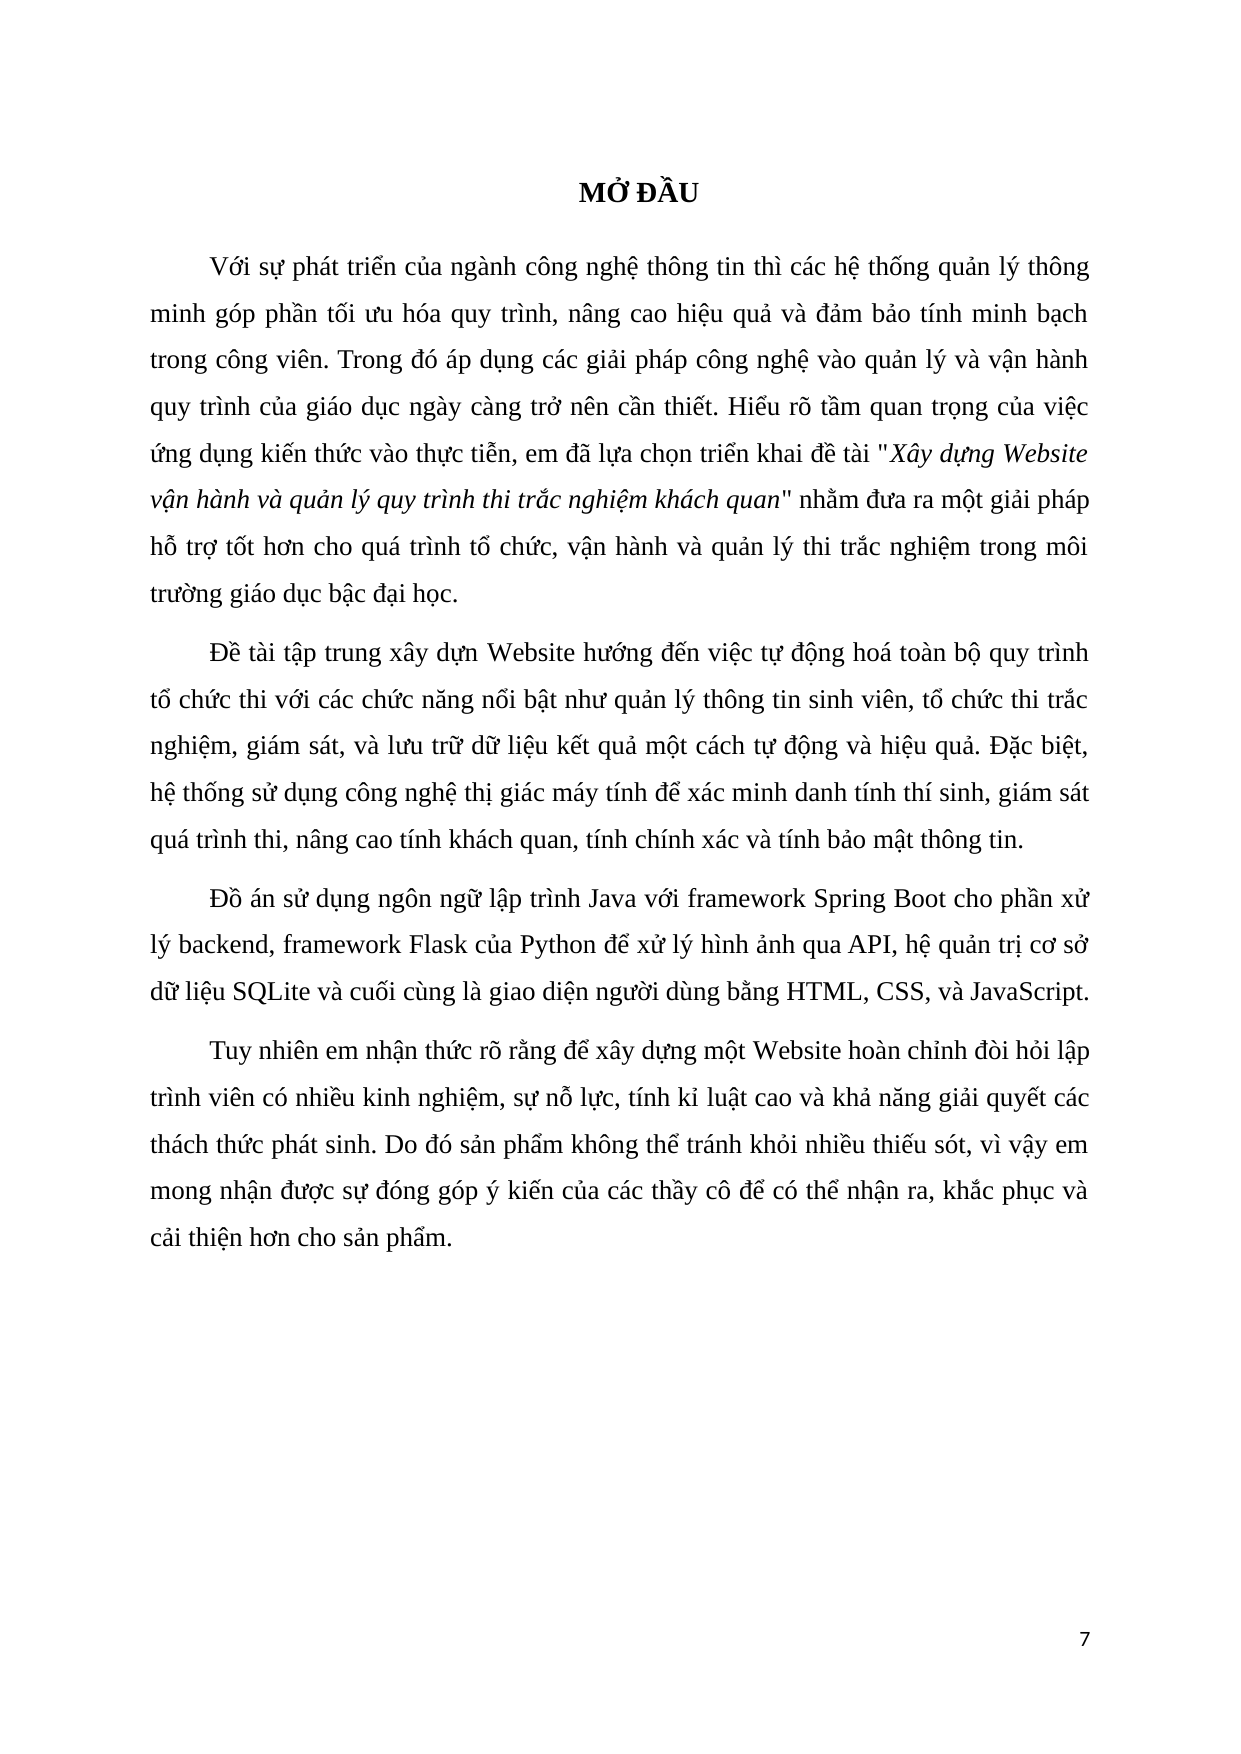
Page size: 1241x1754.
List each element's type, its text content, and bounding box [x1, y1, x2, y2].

text Đề tài tập trung xây dựn Website hướng đến việc tự động hoá toàn bộ quy trình tổ chức thi với các chức năng nổi bật như quản lý thông tin sinh viên, tổ chức thi trắc nghiệm, giám sát, và lưu trữ dữ liệu kết quả một cách tự động và hiệu quả. Đặc biệt, hệ thống sử dụng công nghệ thị giác máy tính để xác minh danh tính thí sinh, giám sát quá trình thi, nâng cao tính khách quan, tính chính xác và tính bảo mật thông tin. [150, 636, 1090, 854]
text Tuy nhiên em nhận thức rõ rằng để xây dựng một Website hoàn chỉnh đòi hỏi lập trình viên có nhiều kinh nghiệm, sự nỗ lực, tính kỉ luật cao và khả năng giải quyết các thách thức phát sinh. Do đó sản phẩm không thể tránh khỏi nhiều thiếu sót, vì vậy em mong nhận được sự đóng góp ý kiến của các thầy cô để có thể nhận ra, khắc phục và cải thiện hơn cho sản phẩm. [150, 1034, 1090, 1252]
text Đồ án sử dụng ngôn ngữ lập trình Java với framework Spring Boot cho phần xử lý backend, framework Flask của Python để xử lý hình ảnh qua API, hệ quản trị cơ sở dữ liệu SQLite và cuối cùng là giao diện người dùng bằng HTML, CSS, và JavaScript. [150, 882, 1090, 1006]
text Với sự phát triển của ngành công nghệ thông tin thì các hệ thống quản lý thông minh góp phần tối ưu hóa quy trình, nâng cao hiệu quả và đảm bảo tính minh bạch trong công viên. Trong đó áp dụng các giải pháp công nghệ vào quản lý và vận hành quy trình của giáo dục ngày càng trở nên cần thiết. Hiểu rõ tầm quan trọng của việc ứng dụng kiến thức vào thực tiễn, em đã lựa chọn triển khai đề tài "Xây dựng Website vận hành và quản lý quy trình thi trắc nghiệm khách quan" nhằm đưa ra một giải pháp hỗ trợ tốt hơn cho quá trình tổ chức, vận hành và quản lý thi trắc nghiệm trong môi trường giáo dục bậc đại học. [150, 250, 1090, 608]
list MỞ ĐẦU [187, 175, 1090, 208]
